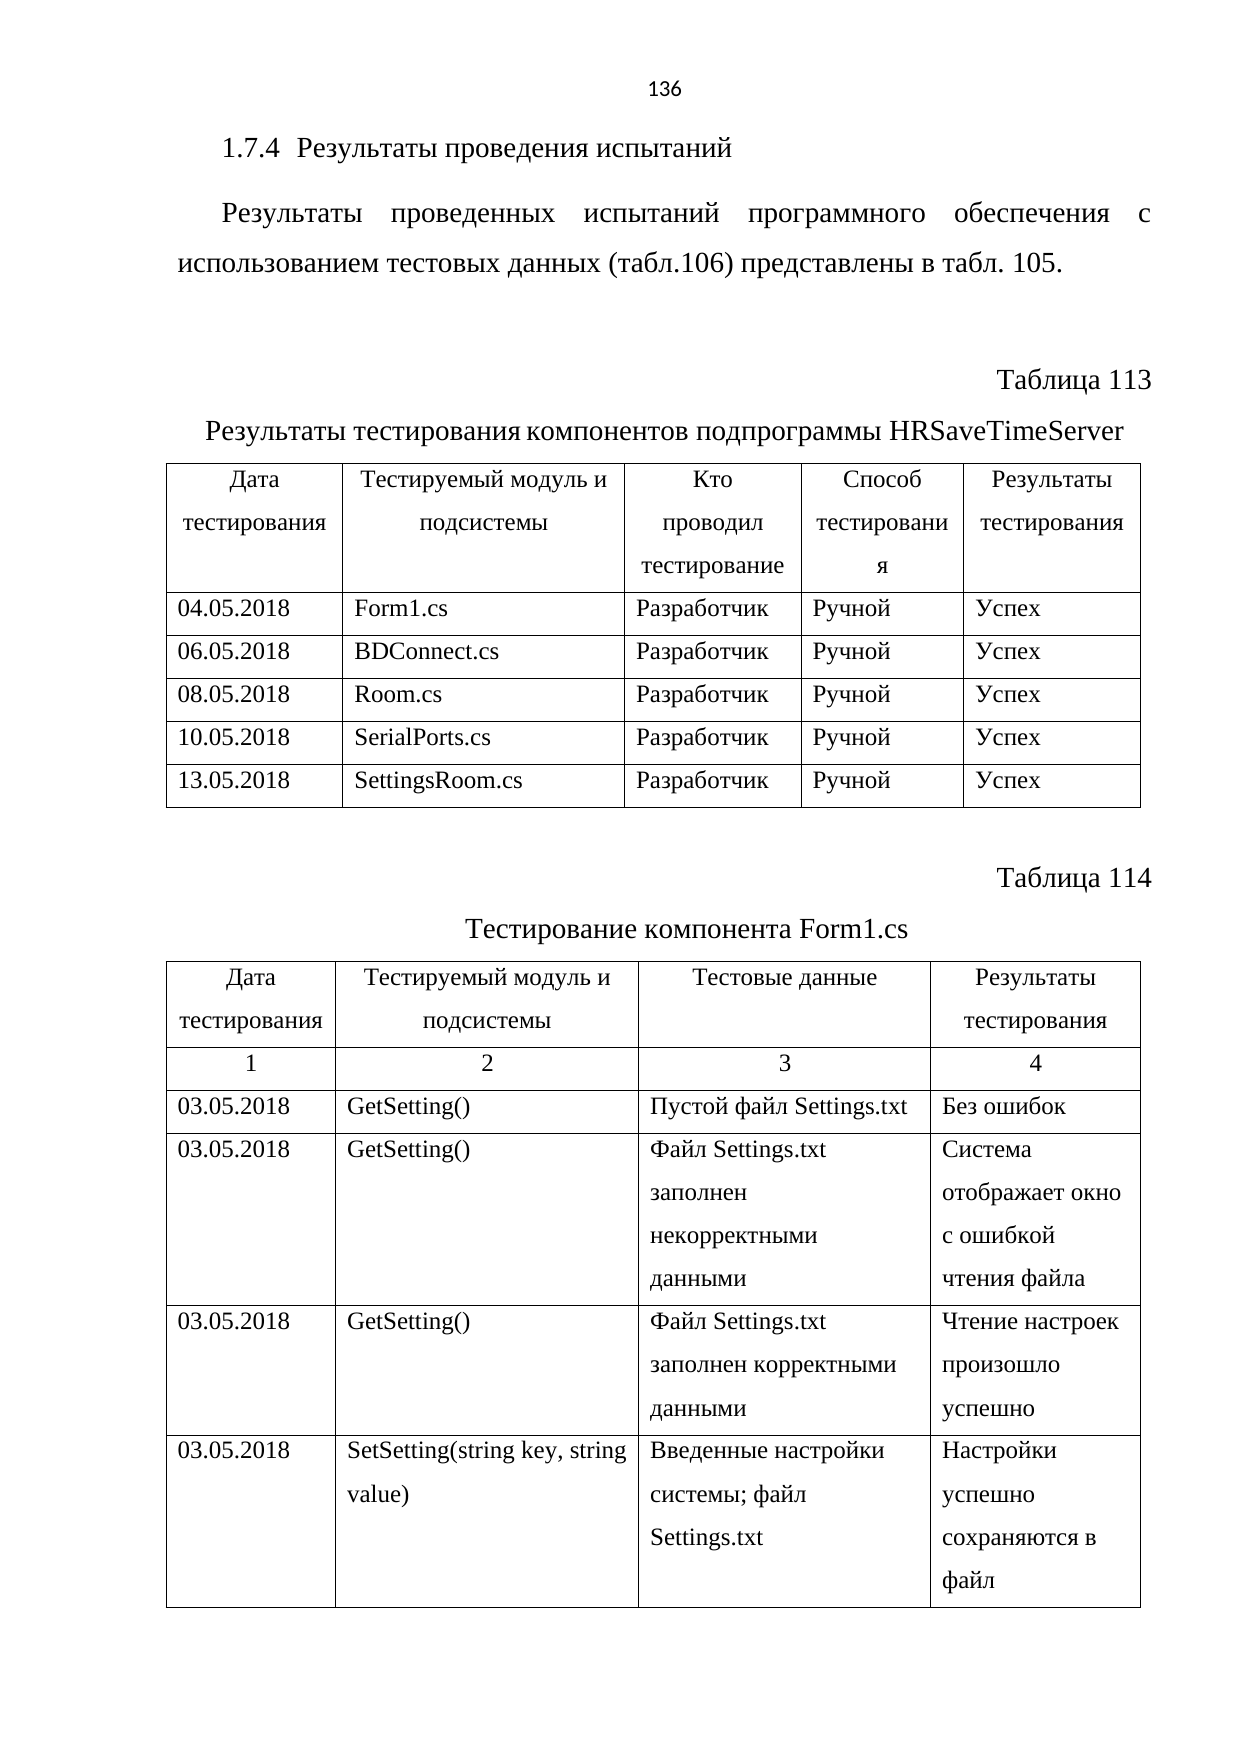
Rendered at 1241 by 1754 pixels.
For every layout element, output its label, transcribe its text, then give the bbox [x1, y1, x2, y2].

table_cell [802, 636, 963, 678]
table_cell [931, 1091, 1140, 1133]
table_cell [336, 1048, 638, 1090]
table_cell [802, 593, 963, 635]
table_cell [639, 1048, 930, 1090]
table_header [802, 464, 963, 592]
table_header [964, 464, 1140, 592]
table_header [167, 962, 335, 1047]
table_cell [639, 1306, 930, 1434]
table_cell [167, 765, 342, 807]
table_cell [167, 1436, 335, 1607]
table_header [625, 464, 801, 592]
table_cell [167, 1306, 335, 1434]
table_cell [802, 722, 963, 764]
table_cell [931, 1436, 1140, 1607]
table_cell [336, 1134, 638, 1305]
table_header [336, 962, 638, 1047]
text Результаты тестирования компонентов подпрограммы HRSaveTimeServer [177, 413, 1152, 446]
text Таблица 113 [177, 362, 1152, 396]
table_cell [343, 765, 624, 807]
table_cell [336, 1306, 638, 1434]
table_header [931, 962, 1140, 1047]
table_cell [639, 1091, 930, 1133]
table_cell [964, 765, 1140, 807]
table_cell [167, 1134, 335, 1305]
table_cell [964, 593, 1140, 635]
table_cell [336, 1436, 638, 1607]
text Тестирование компонента Form1.cs [177, 911, 1152, 944]
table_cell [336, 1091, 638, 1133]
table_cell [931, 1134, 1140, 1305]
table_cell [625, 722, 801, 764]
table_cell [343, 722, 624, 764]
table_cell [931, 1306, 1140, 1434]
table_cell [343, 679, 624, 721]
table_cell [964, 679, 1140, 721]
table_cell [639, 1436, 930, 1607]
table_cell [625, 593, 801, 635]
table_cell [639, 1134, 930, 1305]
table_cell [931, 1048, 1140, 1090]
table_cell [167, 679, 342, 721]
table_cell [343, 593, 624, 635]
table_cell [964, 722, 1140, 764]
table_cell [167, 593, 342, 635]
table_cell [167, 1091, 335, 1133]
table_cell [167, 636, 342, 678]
list Результаты проведения испытаний [221, 130, 1152, 163]
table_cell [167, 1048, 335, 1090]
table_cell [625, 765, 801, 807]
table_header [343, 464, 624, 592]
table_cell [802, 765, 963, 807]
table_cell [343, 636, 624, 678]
text Таблица 114 [177, 861, 1152, 894]
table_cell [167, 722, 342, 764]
text Результаты проведенных испытаний программного обеспечения с использованием тестовых данных (табл.106) представлены в табл. 105. [177, 195, 1152, 278]
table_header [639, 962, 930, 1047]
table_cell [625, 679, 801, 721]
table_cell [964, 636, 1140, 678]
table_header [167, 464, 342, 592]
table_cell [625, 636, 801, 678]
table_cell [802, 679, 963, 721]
